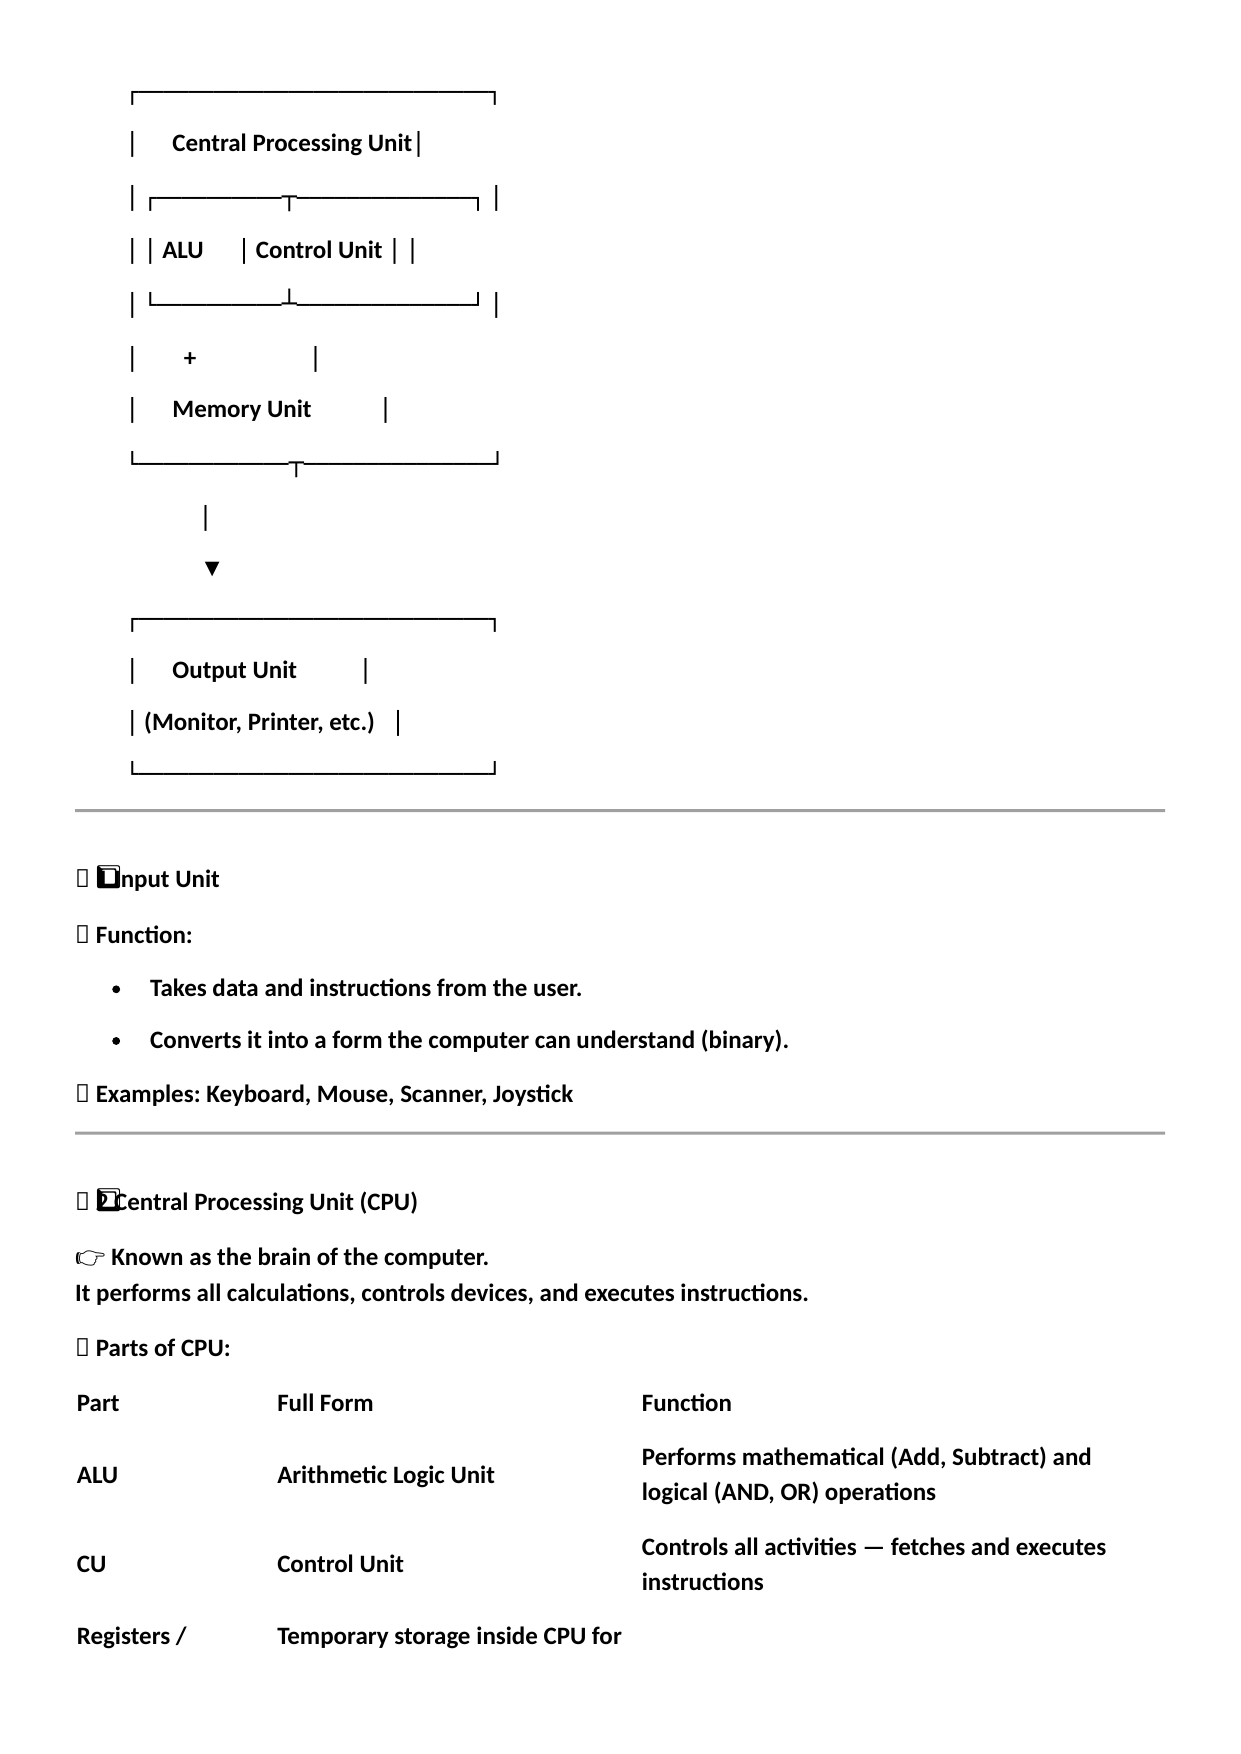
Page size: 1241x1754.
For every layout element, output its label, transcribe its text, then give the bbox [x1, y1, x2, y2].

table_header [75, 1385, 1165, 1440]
text │ │ ALU │ Control Unit │ │ [75, 234, 1165, 265]
text │ ┌──────────┬──────────────┐ │ [75, 178, 1165, 212]
text 🔸 Function: [75, 917, 1165, 951]
text ┌────────────────────────────┐ [75, 602, 1165, 633]
list Takes data and instructions from the user. [112, 972, 1165, 1003]
text │ Central Processing Unit│ [75, 127, 1165, 157]
text │ (Monitor, Printer, etc.) │ [75, 706, 1165, 736]
text │ └──────────┴──────────────┘ │ [75, 286, 1165, 320]
text ┌────────────────────────────┐ [75, 75, 1165, 106]
text │ Memory Unit │ [75, 393, 1165, 424]
text └────────────────────────────┘ [75, 757, 1165, 788]
text │ [75, 501, 1165, 531]
text 🔸 Parts of CPU: [75, 1329, 1165, 1363]
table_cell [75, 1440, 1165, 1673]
text └────────────┬───────────────┘ [75, 445, 1165, 479]
list Converts it into a form the computer can understand (binary). [112, 1024, 1165, 1054]
text │ + │ [75, 342, 1165, 372]
text │ Output Unit │ [75, 654, 1165, 684]
text 🧩 2️⃣ Central Processing Unit (CPU) [75, 1183, 1165, 1217]
text 💡 Examples: Keyboard, Mouse, Scanner, Joystick [75, 1076, 1165, 1110]
text 👉 Known as the brain of the computer. It performs all calculations, controls devices, and executes instructions. [75, 1239, 1165, 1308]
text ▼ [75, 552, 1165, 581]
text 🧩 1️⃣ Input Unit [75, 861, 1165, 895]
